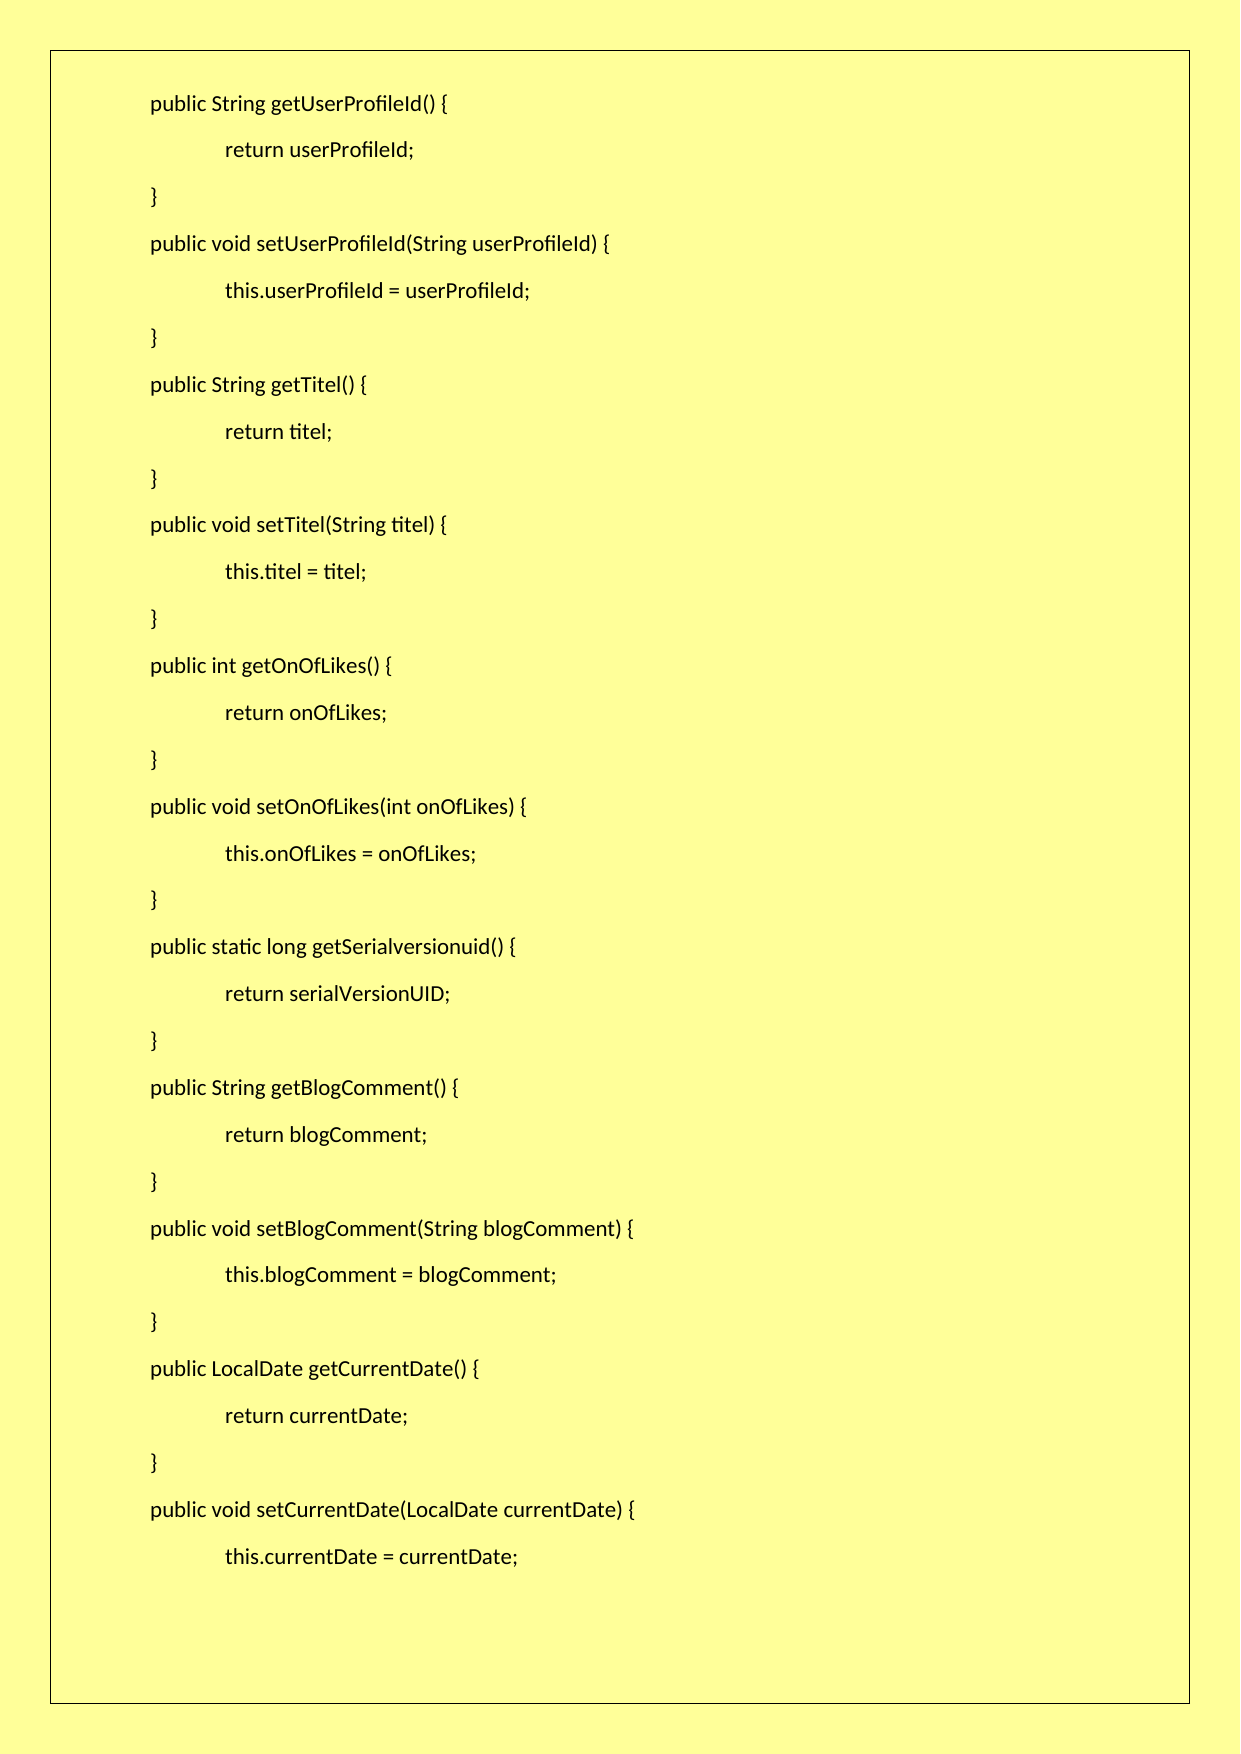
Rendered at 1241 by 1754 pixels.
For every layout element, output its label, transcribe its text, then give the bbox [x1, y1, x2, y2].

text } [91, 745, 1154, 773]
text public String getUserProfileId() { [91, 89, 1154, 117]
text } [91, 1167, 1154, 1195]
text public int getOnOfLikes() { [91, 651, 1154, 679]
text public LocalDate getCurrentDate() { [91, 1354, 1154, 1382]
text return serialVersionUID; [91, 979, 1154, 1007]
text return titel; [91, 417, 1154, 445]
text this.blogComment = blogComment; [91, 1261, 1154, 1288]
text public void setBlogComment(String blogComment) { [91, 1214, 1154, 1242]
text public void setCurrentDate(LocalDate currentDate) { [91, 1495, 1154, 1523]
text public String getTitel() { [91, 370, 1154, 398]
text } [91, 886, 1154, 913]
text public static long getSerialversionuid() { [91, 932, 1154, 960]
text return userProfileId; [91, 136, 1154, 163]
text return currentDate; [91, 1401, 1154, 1429]
text this.titel = titel; [91, 557, 1154, 585]
text public void setTitel(String titel) { [91, 511, 1154, 538]
text } [91, 464, 1154, 492]
text } [91, 1448, 1154, 1476]
text this.currentDate = currentDate; [91, 1542, 1154, 1570]
text } [91, 182, 1154, 210]
text } [91, 604, 1154, 632]
text return onOfLikes; [91, 698, 1154, 726]
text return blogComment; [91, 1120, 1154, 1148]
text } [91, 323, 1154, 351]
text this.userProfileId = userProfileId; [91, 276, 1154, 304]
text public String getBlogComment() { [91, 1073, 1154, 1101]
text public void setUserProfileId(String userProfileId) { [91, 229, 1154, 257]
text this.onOfLikes = onOfLikes; [91, 839, 1154, 867]
text } [91, 1307, 1154, 1335]
text } [91, 1026, 1154, 1054]
text public void setOnOfLikes(int onOfLikes) { [91, 792, 1154, 820]
